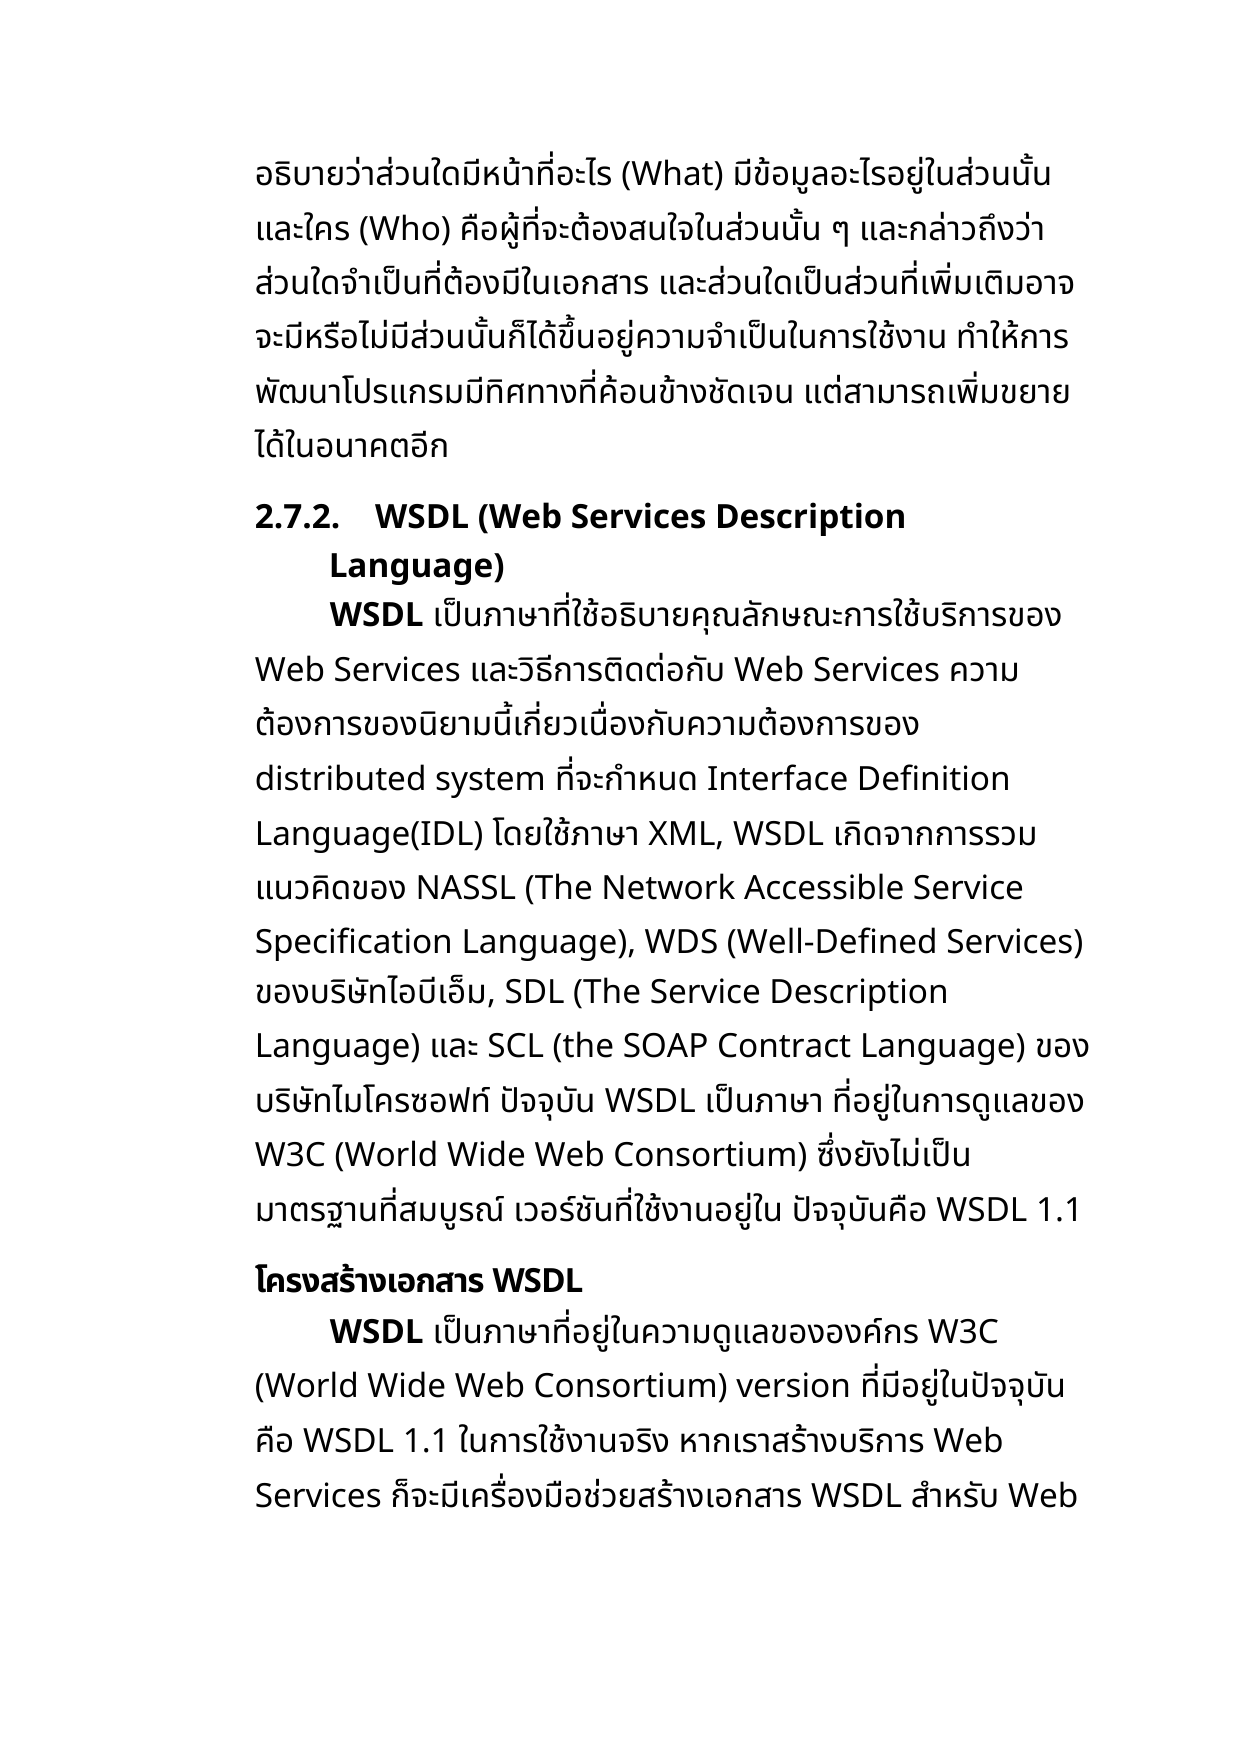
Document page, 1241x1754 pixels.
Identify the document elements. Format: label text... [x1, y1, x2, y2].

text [254, 1308, 1090, 1522]
subtitle WSDL (Web Services Description Language) [254, 493, 1090, 588]
text WSDL เป็นภาษาที่ใช้อธิบายคุณลักษณะการใช้บริการของ Web Services และวิธีการติดต่อกับ Web Services ความต้องการของนิยามนี้เกี่ยวเนื่องกับความต้องการของ distributed system ที่จะกำหนด Interface Definition Language(IDL) โดยใช้ภาษา XML, WSDL เกิดจากการรวมแนวคิดของ NASSL (The Network Accessible Service Specification Language), WDS (Well-Defined Services) ของบริษัทไอบีเอ็ม, SDL (The Service Description Language) และ SCL (the SOAP Contract Language) ของบริษัทไมโครซอฟท์ ปัจจุบัน WSDL เป็นภาษา ที่อยู่ในการดูแลของ W3C (World Wide Web Consortium) ซึ่งยังไม่เป็นมาตรฐานที่สมบูรณ์ เวอร์ชันที่ใช้งานอยู่ใน ปัจจุบันคือ WSDL 1.1 [254, 591, 1090, 1236]
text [254, 150, 1090, 473]
title โครงสร้างเอกสาร WSDL [254, 1257, 1090, 1308]
